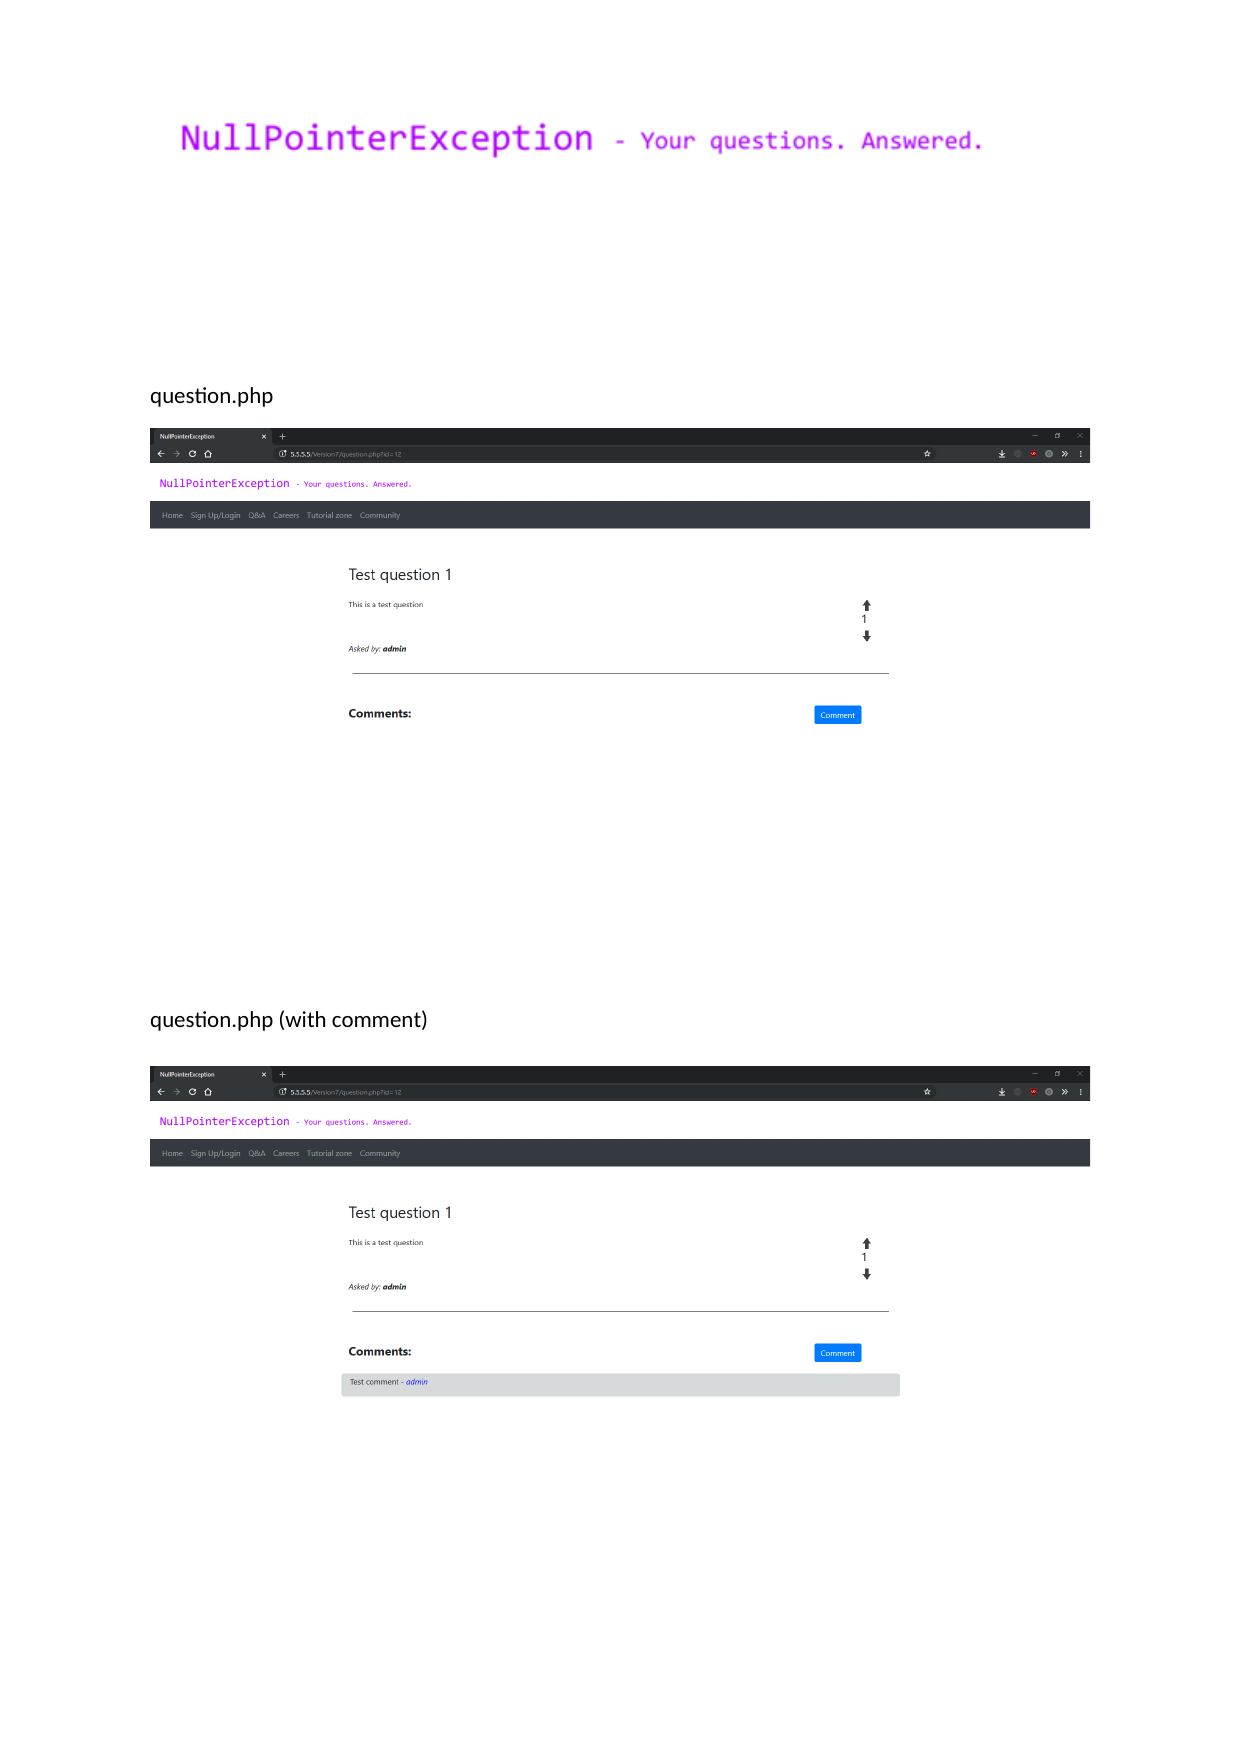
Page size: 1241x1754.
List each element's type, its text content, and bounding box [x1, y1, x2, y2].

picture [150, 1066, 1091, 1576]
picture [150, 73, 1091, 194]
text question.php [150, 381, 1090, 409]
picture [150, 428, 1091, 938]
text question.php (with comment) [150, 1006, 1090, 1034]
